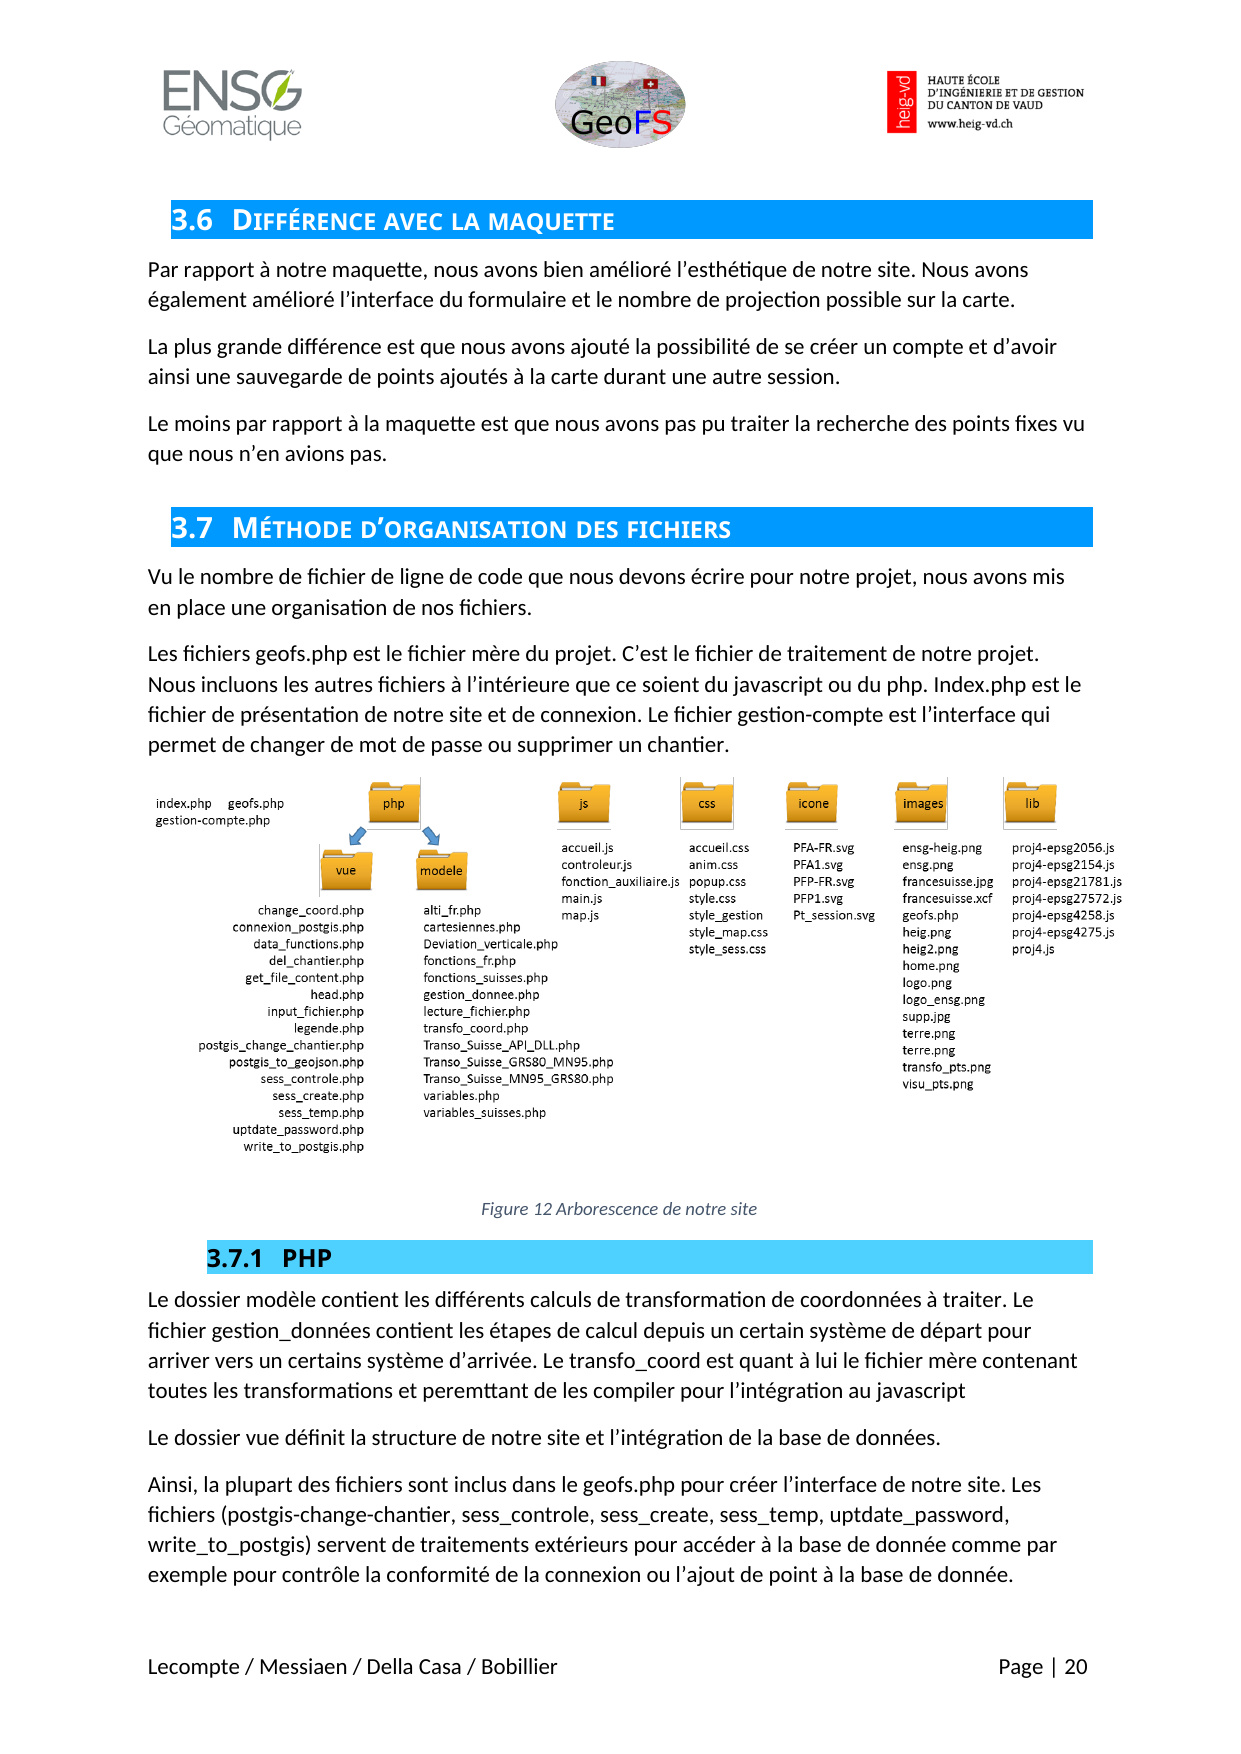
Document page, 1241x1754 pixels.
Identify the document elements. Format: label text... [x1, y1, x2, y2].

picture [551, 59, 689, 148]
subtitle PHP [207, 1240, 1093, 1274]
picture [147, 59, 318, 148]
text Le dossier modèle contient les différents calculs de transformation de coordonnées à traiter. Le fichier gestion_données contient les étapes de calcul depuis un certain système de départ pour arriver vers un certains système d’arrivée. Le transfo_coord est quant à lui le fichier mère contenant toutes les transformations et peremttant de les compiler pour l’intégration au javascript [148, 1286, 1093, 1404]
text Figure 12 Arborescence de notre site [148, 1197, 1093, 1219]
text Par rapport à notre maquette, nous avons bien amélioré l’esthétique de notre site. Nous avons également amélioré l’interface du formulaire et le nombre de projection possible sur la carte. [148, 255, 1093, 313]
text Les fichiers geofs.php est le fichier mère du projet. C’est le fichier de traitement de notre projet. Nous incluons les autres fichiers à l’intérieure que ce soient du javascript ou du php. Index.php est le fichier de présentation de notre site et de connexion. Le fichier gestion-compte est l’interface qui permet de changer de mot de passe ou supprimer un chantier. [148, 639, 1093, 758]
text Vu le nombre de fichier de ligne de code que nous devons écrire pour notre projet, nous avons mis en place une organisation de nos fichiers. [148, 562, 1093, 621]
text Le moins par rapport à la maquette est que nous avons pas pu traiter la recherche des points fixes vu que nous n’en avions pas. [148, 409, 1093, 467]
picture [877, 59, 1093, 148]
text Ainsi, la plupart des fichiers sont inclus dans le geofs.php pour créer l’interface de notre site. Les fichiers (postgis-change-chantier, sess_controle, sess_create, sess_temp, uptdate_password, write_to_postgis) servent de traitements extérieurs pour accéder à la base de donnée comme par exemple pour contrôle la conformité de la connexion ou l’ajout de point à la base de donnée. [148, 1470, 1093, 1588]
text Le dossier vue définit la structure de notre site et l’intégration de la base de données. [148, 1423, 1093, 1451]
subtitle Méthode d’organisation des fichiers [171, 507, 1093, 547]
text La plus grande différence est que nous avons ajouté la possibilité de se créer un compte et d’avoir ainsi une sauvegarde de points ajoutés à la carte durant une autre session. [148, 332, 1093, 390]
subtitle Différence avec la maquette [171, 200, 1093, 239]
picture [147, 777, 1143, 1178]
